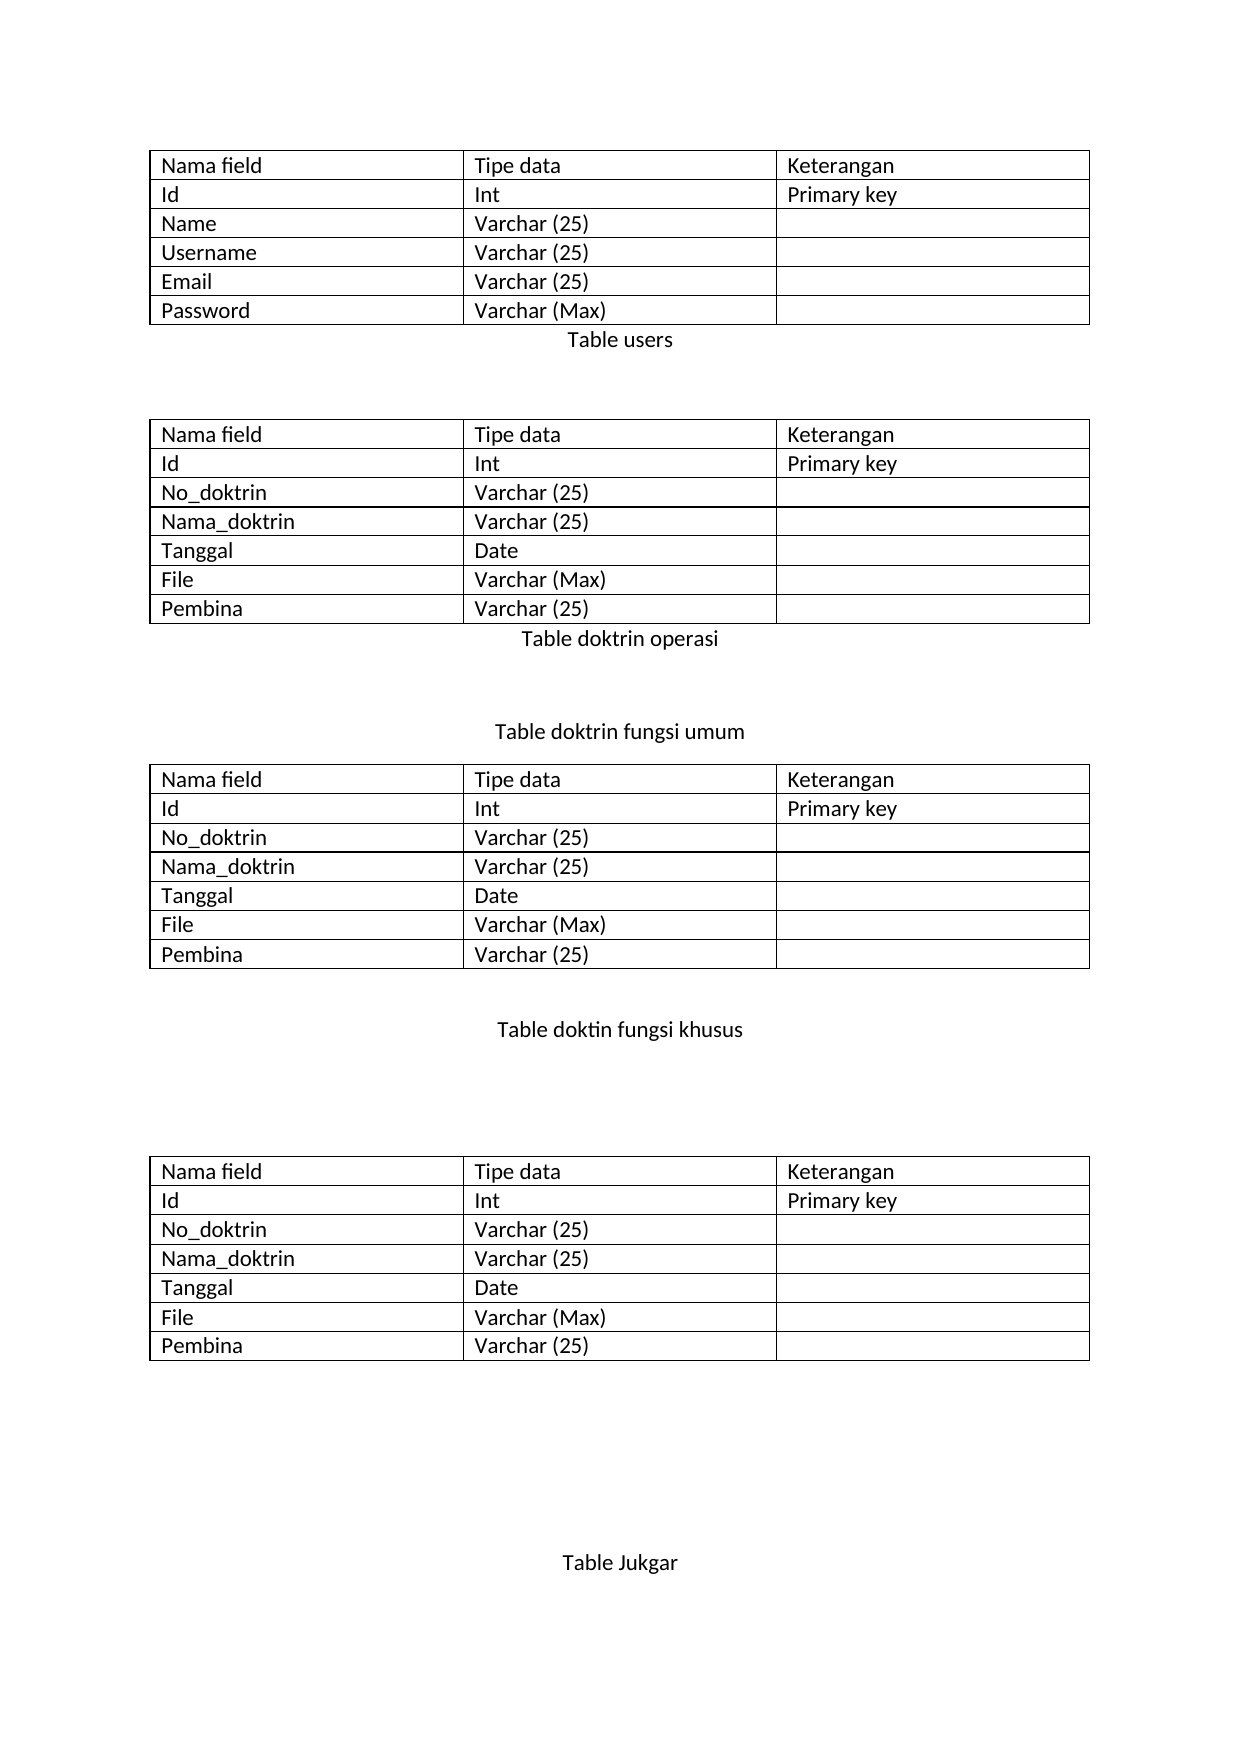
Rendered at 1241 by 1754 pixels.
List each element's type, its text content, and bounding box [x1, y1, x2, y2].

table_cell Date [464, 882, 776, 909]
table_cell Int [464, 1186, 776, 1214]
table_cell Varchar (25) [464, 508, 776, 535]
table_cell File [151, 566, 463, 593]
table_cell [777, 1303, 1089, 1331]
table_cell Varchar (25) [464, 209, 776, 237]
table_cell [777, 209, 1089, 237]
table_cell Varchar (Max) [464, 911, 776, 939]
table_header Tipe data [464, 765, 776, 793]
table_cell Varchar (25) [464, 1332, 776, 1360]
table_cell [777, 1332, 1089, 1360]
text Table Jukgar [150, 1548, 1090, 1576]
table_cell [777, 824, 1089, 851]
table_cell Password [151, 296, 463, 324]
table_cell [777, 1274, 1089, 1302]
table_cell [777, 238, 1089, 266]
table_cell [777, 267, 1089, 295]
table_cell Varchar (25) [464, 853, 776, 881]
table_header Tipe data [464, 420, 776, 448]
table_cell Date [464, 536, 776, 564]
table_cell Email [151, 267, 463, 295]
table_cell No_doktrin [151, 824, 463, 851]
table_cell Pembina [151, 940, 463, 968]
table_cell [777, 478, 1089, 506]
table_cell Primary key [777, 794, 1089, 822]
table_cell Primary key [777, 1186, 1089, 1214]
table_cell [777, 1215, 1089, 1243]
table_cell [777, 882, 1089, 909]
table_cell File [151, 1303, 463, 1331]
table_header Keterangan [777, 151, 1089, 179]
table_cell [777, 911, 1089, 939]
table_cell Primary key [777, 449, 1089, 477]
table_cell [777, 853, 1089, 881]
table_cell No_doktrin [151, 478, 463, 506]
table_header Nama field [151, 1157, 463, 1185]
table_header Tipe data [464, 1157, 776, 1185]
table_cell Id [151, 1186, 463, 1214]
table_cell Varchar (25) [464, 940, 776, 968]
text Table users [150, 325, 1090, 353]
table_cell Id [151, 180, 463, 208]
table_cell Varchar (25) [464, 1215, 776, 1243]
table_cell Int [464, 794, 776, 822]
table_cell Tanggal [151, 882, 463, 909]
text Table doktrin fungsi umum [150, 717, 1090, 745]
table_cell Int [464, 180, 776, 208]
table_cell Name [151, 209, 463, 237]
table_cell Varchar (25) [464, 1245, 776, 1272]
table_header Keterangan [777, 765, 1089, 793]
table_cell Username [151, 238, 463, 266]
table_cell Varchar (25) [464, 824, 776, 851]
table_cell Id [151, 449, 463, 477]
table_cell Varchar (Max) [464, 1303, 776, 1331]
text Table doktin fungsi khusus [150, 1016, 1090, 1044]
table_cell Nama_doktrin [151, 1245, 463, 1272]
table_cell Nama_doktrin [151, 853, 463, 881]
table_cell Varchar (Max) [464, 296, 776, 324]
table_cell [777, 508, 1089, 535]
text Table doktrin operasi [150, 624, 1090, 652]
table_header Keterangan [777, 1157, 1089, 1185]
table_cell [777, 940, 1089, 968]
table_header Nama field [151, 151, 463, 179]
table_header Nama field [151, 420, 463, 448]
table_cell [777, 595, 1089, 623]
table_cell Tanggal [151, 536, 463, 564]
table_cell Pembina [151, 595, 463, 623]
table_cell [777, 296, 1089, 324]
table_header Nama field [151, 765, 463, 793]
table_cell Int [464, 449, 776, 477]
table_cell File [151, 911, 463, 939]
table_cell Varchar (Max) [464, 566, 776, 593]
table_cell Pembina [151, 1332, 463, 1360]
table_cell Varchar (25) [464, 267, 776, 295]
table_cell Date [464, 1274, 776, 1302]
table_cell Nama_doktrin [151, 508, 463, 535]
table_header Tipe data [464, 151, 776, 179]
table_cell Varchar (25) [464, 238, 776, 266]
table_cell [777, 536, 1089, 564]
table_cell Primary key [777, 180, 1089, 208]
table_cell [777, 566, 1089, 593]
table_cell No_doktrin [151, 1215, 463, 1243]
table_cell Varchar (25) [464, 478, 776, 506]
table_cell [777, 1245, 1089, 1272]
table_cell Id [151, 794, 463, 822]
table_header Keterangan [777, 420, 1089, 448]
table_cell Tanggal [151, 1274, 463, 1302]
table_cell Varchar (25) [464, 595, 776, 623]
